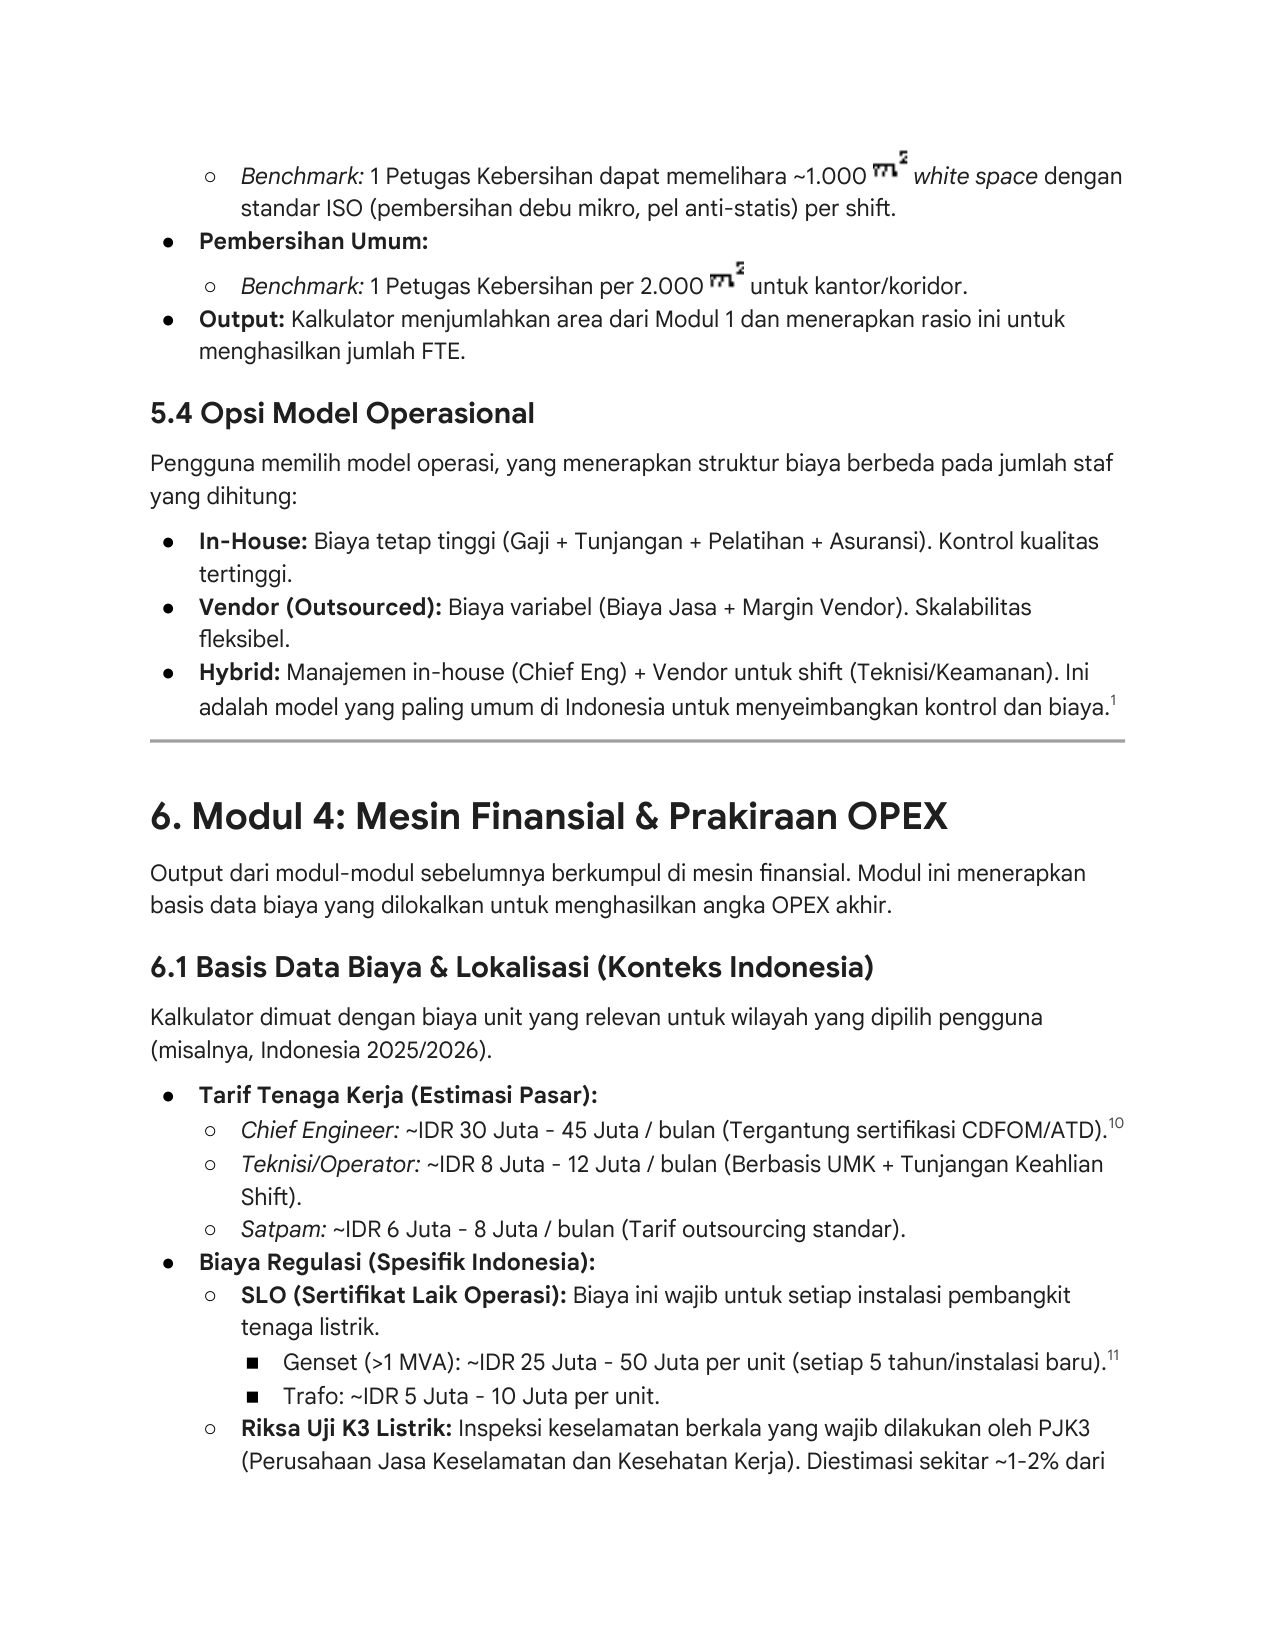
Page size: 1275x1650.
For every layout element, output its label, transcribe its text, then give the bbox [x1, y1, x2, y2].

list Genset (>1 MVA): ~IDR 25 Juta - 50 Juta per unit (setiap 5 tahun/instalasi baru).11 [245, 1346, 1125, 1378]
subtitle 5.4 Opsi Model Operasional [150, 395, 1125, 432]
text Pengguna memilih model operasi, yang menerapkan struktur biaya berbeda pada jumlah staf yang dihitung: [150, 449, 1125, 511]
list Satpam: ~IDR 6 Juta - 8 Juta / bulan (Tarif outsourcing standar). [203, 1215, 1125, 1244]
text Output dari modul-modul sebelumnya berkumpul di mesin finansial. Modul ini menerapkan basis data biaya yang dilokalkan untuk menghasilkan angka OPEX akhir. [150, 859, 1125, 921]
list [203, 1415, 1125, 1476]
text Kalkulator dimuat dengan biaya unit yang relevan untuk wilayah yang dipilih pengguna (misalnya, Indonesia 2025/2026). [150, 1004, 1125, 1065]
list Output: Kalkulator menjumlahkan area dari Modul 1 dan menerapkan rasio ini untuk menghasilkan jumlah FTE. [161, 305, 1125, 366]
subtitle 6.1 Basis Data Biaya & Lokalisasi (Konteks Indonesia) [150, 949, 1125, 986]
list Vendor (Outsourced): Biaya variabel (Biaya Jasa + Margin Vendor). Skalabilitas fleksibel. [161, 593, 1125, 654]
list Trafo: ~IDR 5 Juta - 10 Juta per unit. [245, 1382, 1125, 1411]
list Pembersihan Umum: [161, 227, 1125, 256]
list Benchmark: 1 Petugas Kebersihan per 2.000 untuk kantor/koridor. [203, 260, 1125, 301]
subtitle 6. Modul 4: Mesin Finansial & Prakiraan OPEX [150, 743, 1125, 840]
picture [710, 260, 744, 295]
list Biaya Regulasi (Spesifik Indonesia): [161, 1248, 1125, 1277]
list In-House: Biaya tetap tinggi (Gaji + Tunjangan + Pelatihan + Asuransi). Kontrol kualitas tertinggi. [161, 527, 1125, 589]
list Teknisi/Operator: ~IDR 8 Juta - 12 Juta / bulan (Berbasis UMK + Tunjangan Keahlian Shift). [203, 1150, 1125, 1211]
list Hybrid: Manajemen in-house (Chief Eng) + Vendor untuk shift (Teknisi/Keamanan). Ini adalah model yang paling umum di Indonesia untuk menyeimbangkan kontrol dan biaya.1 [161, 658, 1125, 723]
list Benchmark: 1 Petugas Kebersihan dapat memelihara ~1.000 white space dengan standar ISO (pembersihan debu mikro, pel anti-statis) per shift. [203, 150, 1125, 223]
picture [873, 150, 908, 185]
list SLO (Sertifikat Laik Operasi): Biaya ini wajib untuk setiap instalasi pembangkit tenaga listrik. [203, 1281, 1125, 1342]
list Chief Engineer: ~IDR 30 Juta - 45 Juta / bulan (Tergantung sertifikasi CDFOM/ATD).10 [203, 1114, 1125, 1146]
list Tarif Tenaga Kerja (Estimasi Pasar): [161, 1082, 1125, 1110]
